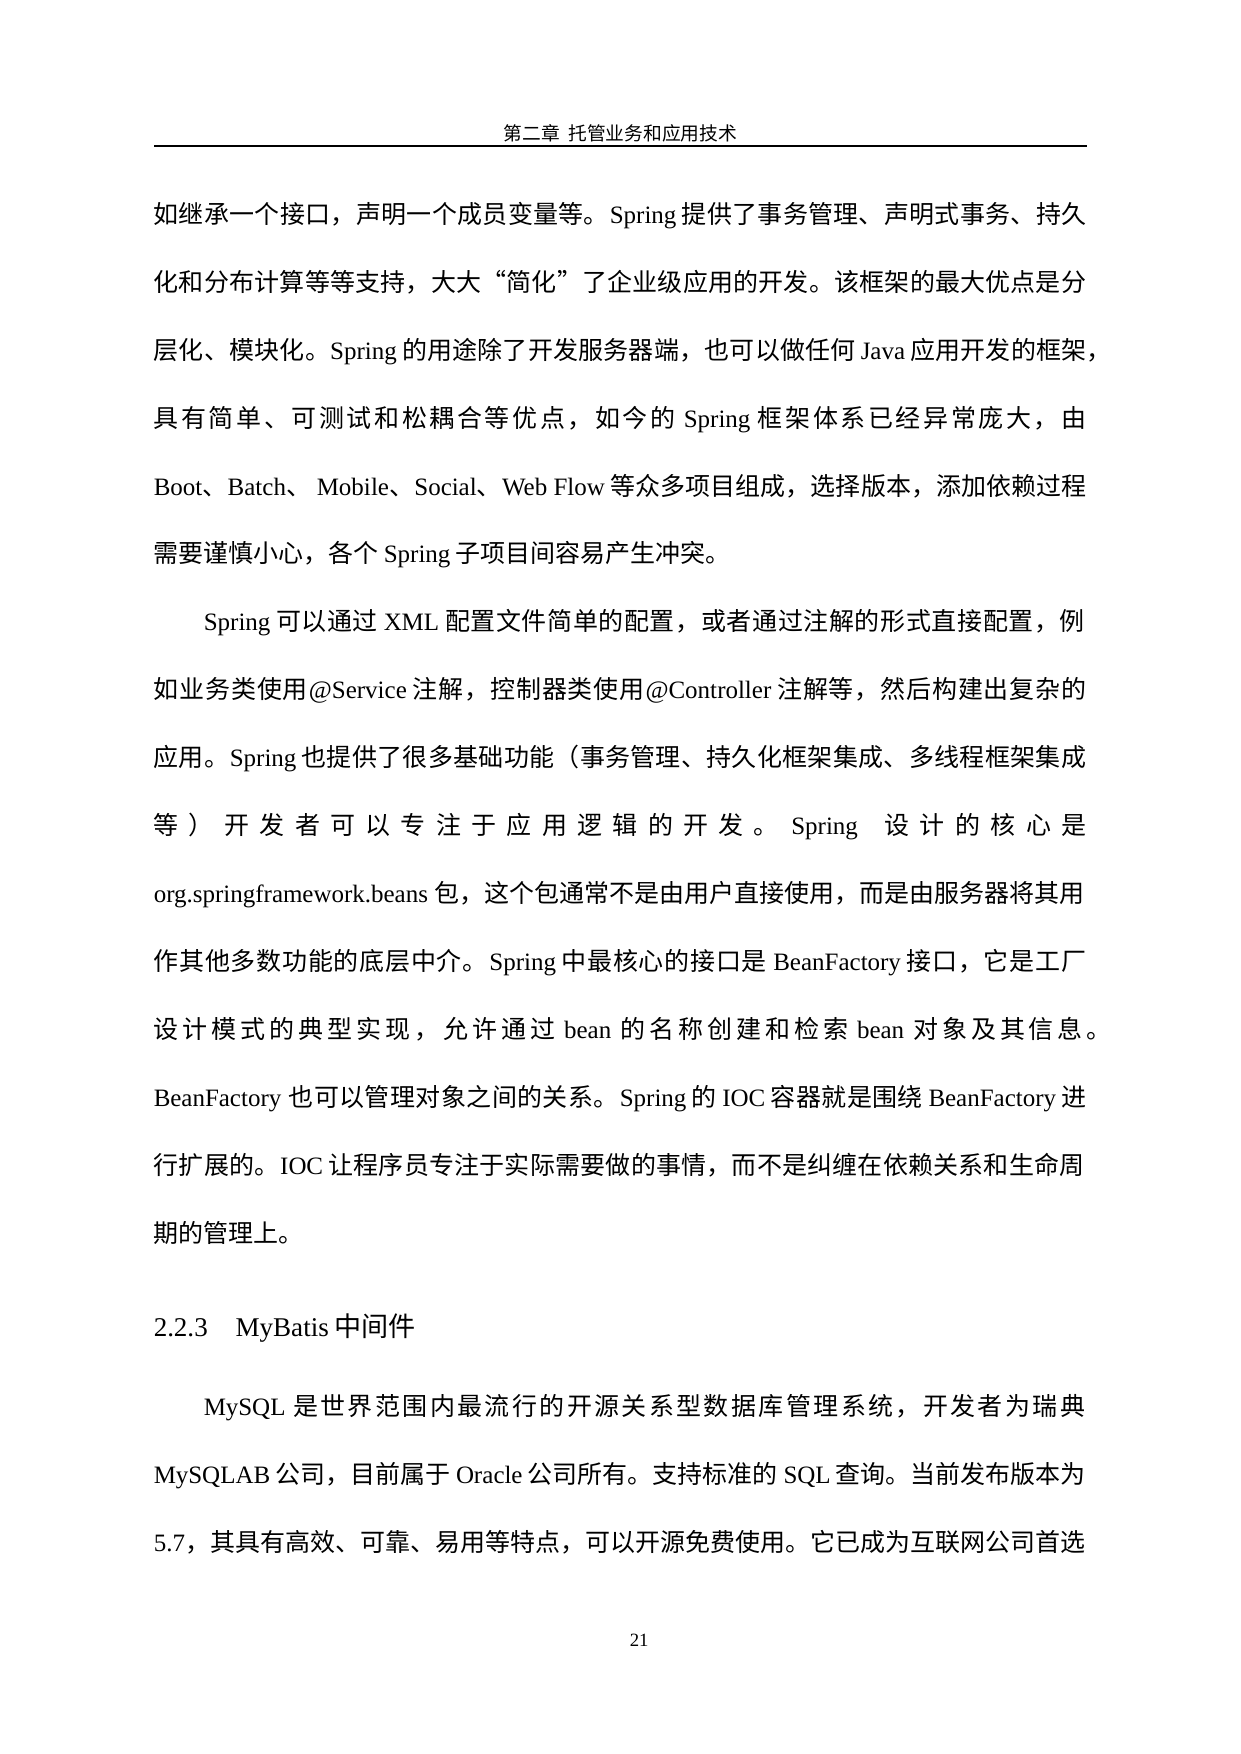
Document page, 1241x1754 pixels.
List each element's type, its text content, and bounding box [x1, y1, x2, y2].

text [153, 178, 1087, 586]
subtitle MyBatis中间件 [153, 1290, 1087, 1358]
text Spring可以通过XML配置文件简单的配置，或者通过注解的形式直接配置，例如业务类使用@Service注解，控制器类使用@Controller注解等，然后构建出复杂的应用。Spring也提供了很多基础功能（事务管理、持久化框架集成、多线程框架集成等）开发者可以专注于应用逻辑的开发。Spring 设计的核心是 org.springframework.beans 包，这个包通常不是由用户直接使用，而是由服务器将其用作其他多数功能的底层中介。Spring中最核心的接口是BeanFactory接口，它是工厂设计模式的典型实现，允许通过bean的名称创建和检索bean对象及其信息。BeanFactory 也可以管理对象之间的关系。Spring的IOC容器就是围绕BeanFactory进行扩展的。IOC让程序员专注于实际需要做的事情，而不是纠缠在依赖关系和生命周期的管理上。 [153, 586, 1087, 1265]
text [153, 1371, 1087, 1574]
